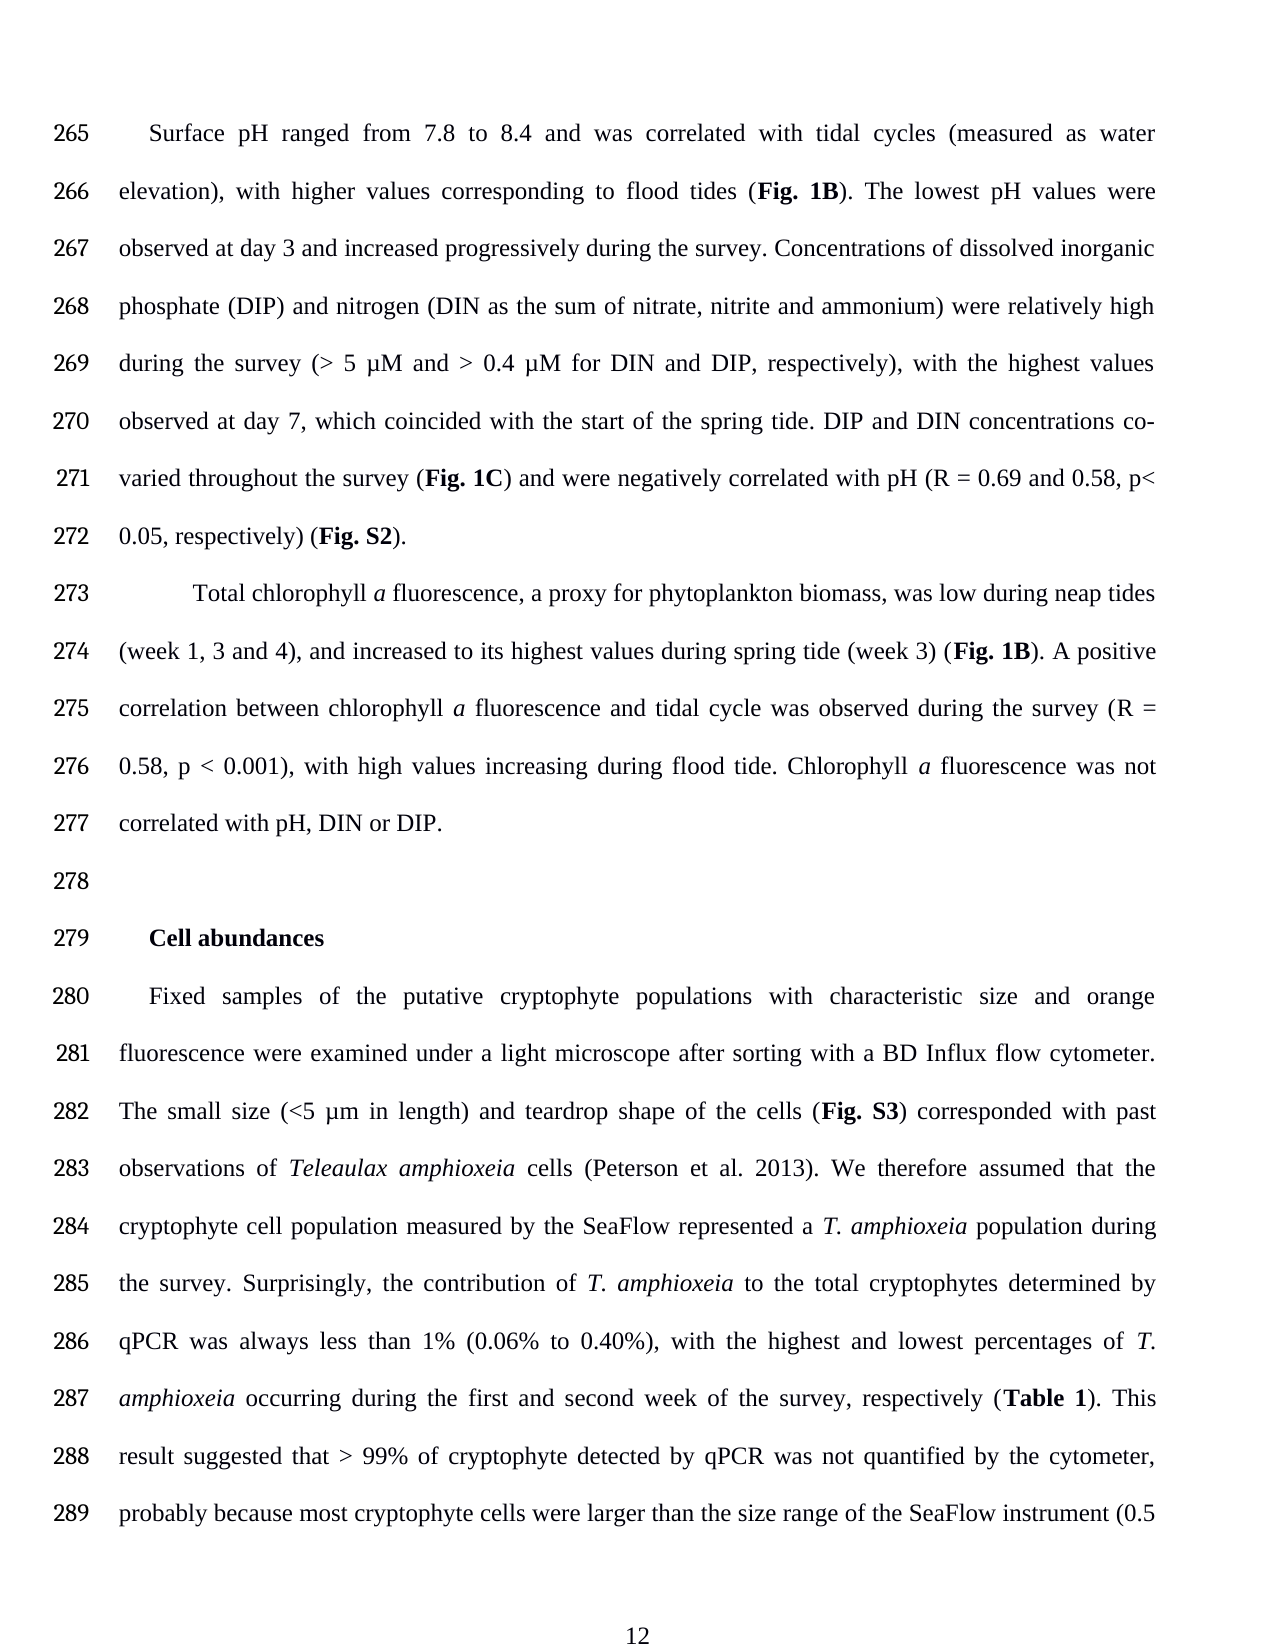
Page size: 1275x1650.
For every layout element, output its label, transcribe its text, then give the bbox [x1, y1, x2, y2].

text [118, 981, 1156, 1527]
text Total chlorophyll a fluorescence, a proxy for phytoplankton biomass, was low during neap tides (week 1, 3 and 4), and increased to its highest values during spring tide (week 3) (Fig. 1B). A positive correlation between chlorophyll a fluorescence and tidal cycle was observed during the survey (R = 0.58, p < 0.001), with high values increasing during flood tide. Chlorophyll a fluorescence was not correlated with pH, DIN or DIP. [118, 578, 1156, 837]
text Surface pH ranged from 7.8 to 8.4 and was correlated with tidal cycles (measured as water elevation), with higher values corresponding to flood tides (Fig. 1B). The lowest pH values were observed at day 3 and increased progressively during the survey. Concentrations of dissolved inorganic phosphate (DIP) and nitrogen (DIN as the sum of nitrate, nitrite and ammonium) were relatively high during the survey (> 5 µM and > 0.4 µM for DIN and DIP, respectively), with the highest values observed at day 7, which coincided with the start of the spring tide. DIP and DIN concentrations co-varied throughout the survey (Fig. 1C) and were negatively correlated with pH (R = 0.69 and 0.58, p< 0.05, respectively) (Fig. S2). [118, 118, 1156, 550]
text Cell abundances [118, 923, 1156, 952]
